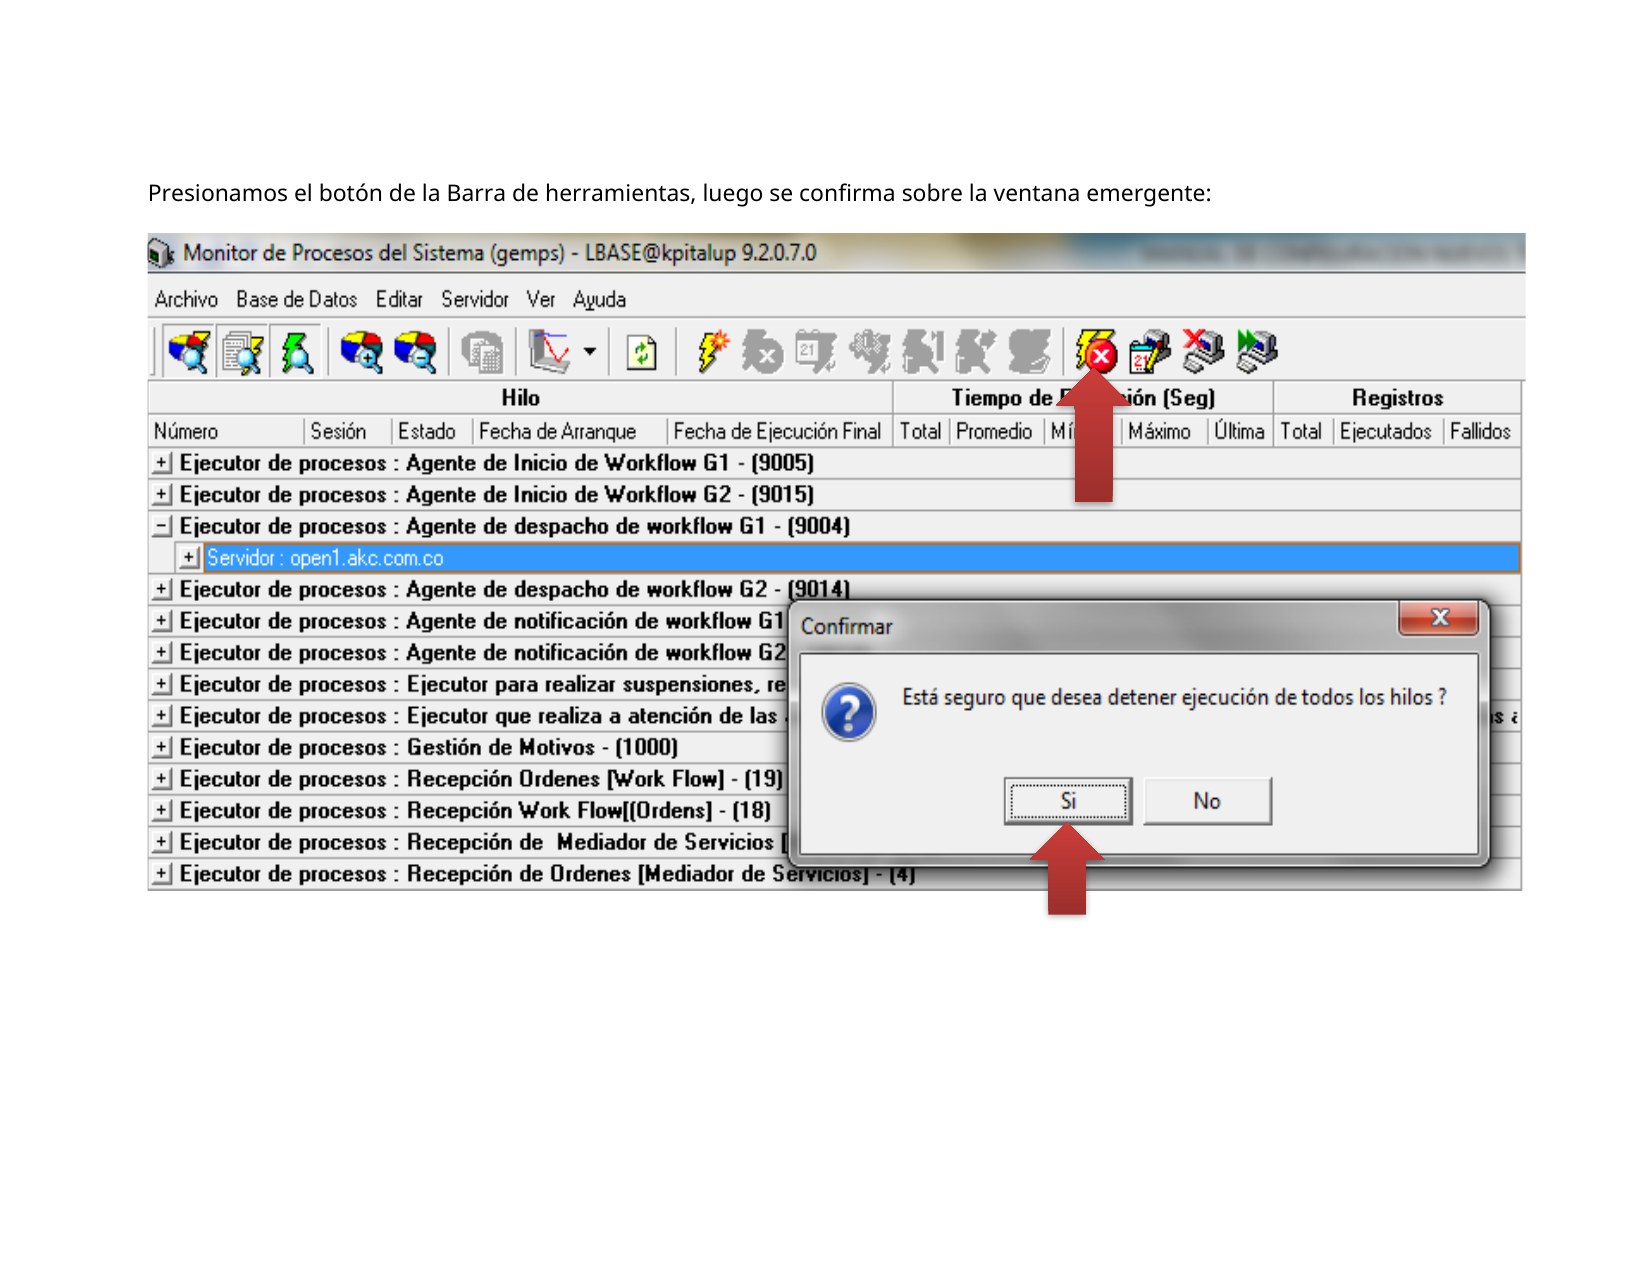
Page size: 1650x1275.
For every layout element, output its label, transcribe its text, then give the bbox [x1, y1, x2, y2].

text Presionamos el botón de la Barra de herramientas, luego se confirma sobre la ventana emergente: [148, 177, 1502, 208]
picture [147, 233, 1526, 891]
